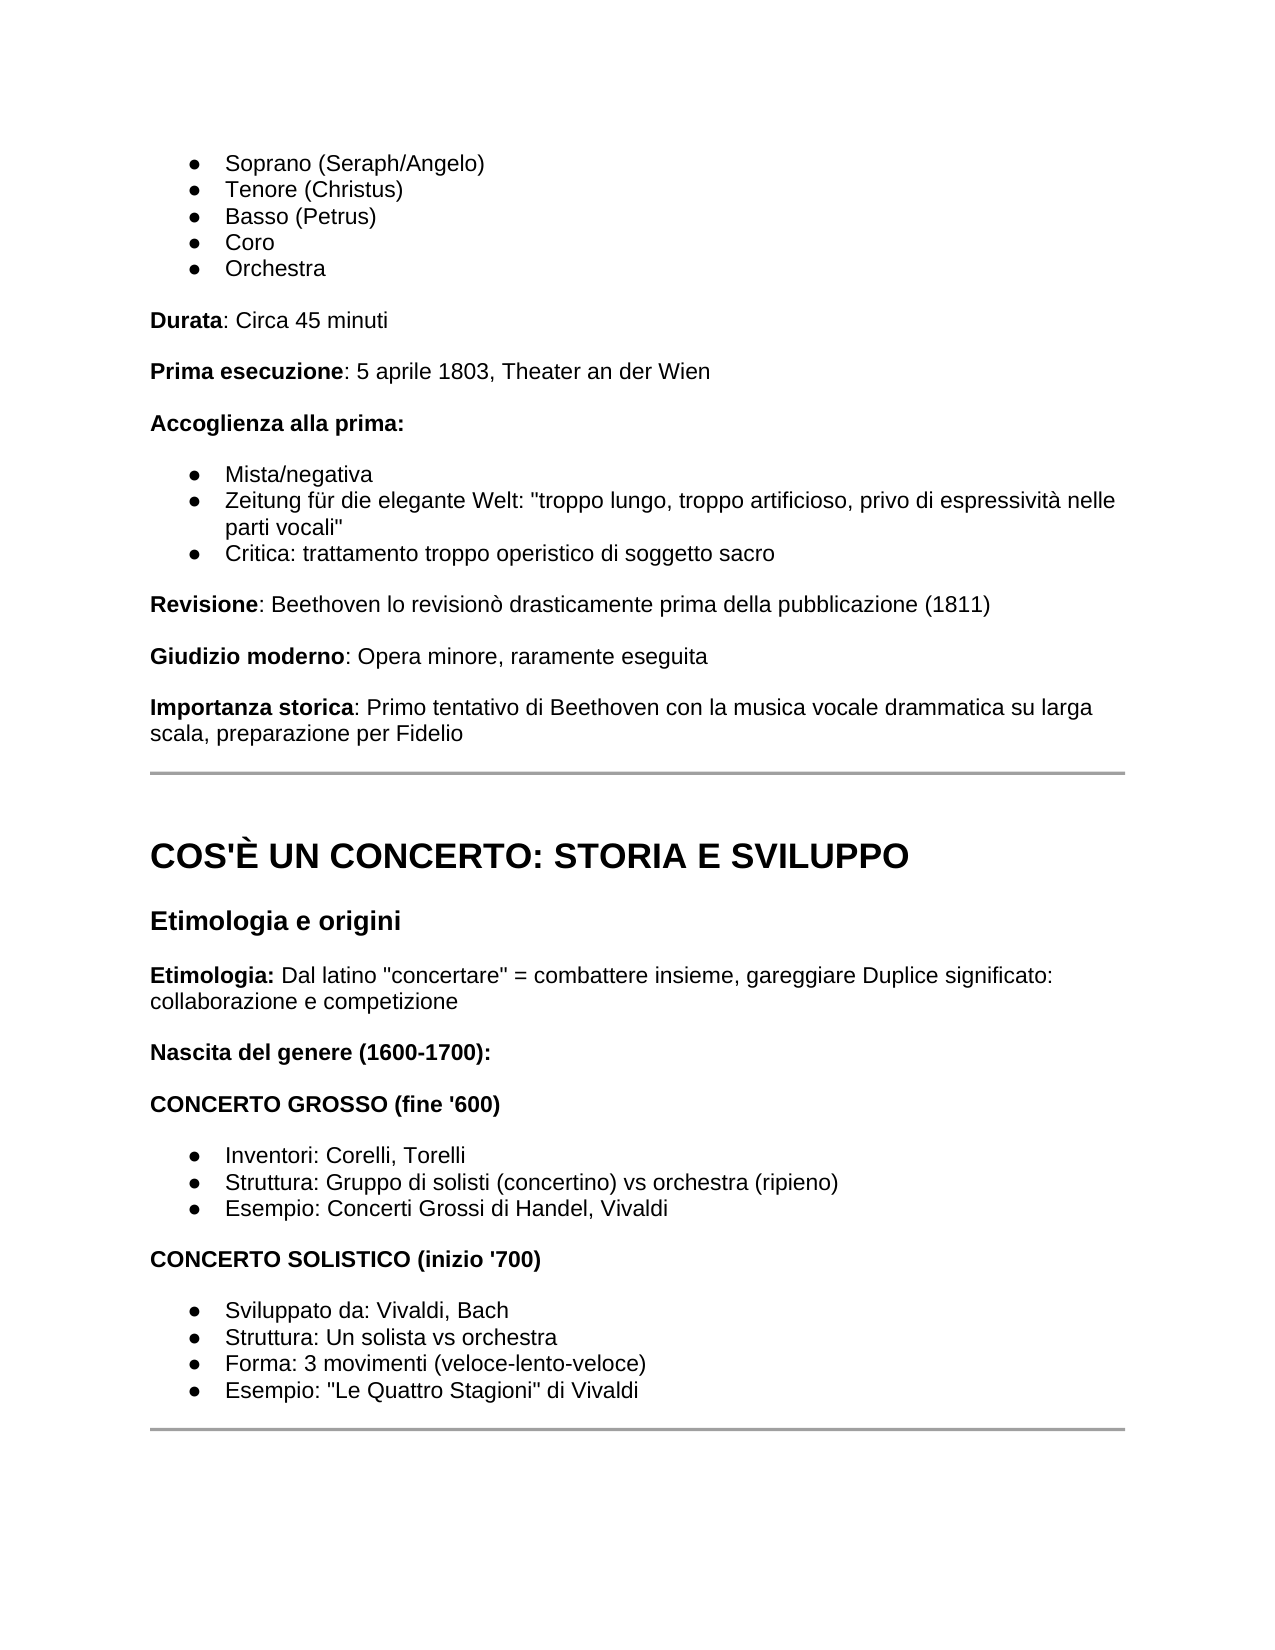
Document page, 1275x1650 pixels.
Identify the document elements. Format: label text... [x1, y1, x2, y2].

list Mista/negativa [187, 461, 1125, 487]
text Durata: Circa 45 minuti [150, 307, 1125, 333]
text Accoglienza alla prima: [150, 409, 1125, 436]
text Nascita del genere (1600-1700): [150, 1039, 1125, 1066]
list Inventori: Corelli, Torelli [187, 1142, 1125, 1168]
list Forma: 3 movimenti (veloce-lento-veloce) [187, 1350, 1125, 1377]
list Esempio: "Le Quattro Stagioni" di Vivaldi [187, 1377, 1125, 1403]
subtitle COS'È UN CONCERTO: STORIA E SVILUPPO [150, 836, 1125, 876]
list Struttura: Un solista vs orchestra [187, 1324, 1125, 1350]
list Zeitung für die elegante Welt: "troppo lungo, troppo artificioso, privo di espressività nelle parti vocali" [187, 487, 1125, 540]
text Giudizio moderno: Opera minore, raramente eseguita [150, 643, 1125, 669]
text CONCERTO GROSSO (fine '600) [150, 1091, 1125, 1117]
list Coro [187, 229, 1125, 255]
subtitle Etimologia e origini [150, 905, 1125, 937]
list Orchestra [187, 255, 1125, 282]
list Critica: trattamento troppo operistico di soggetto sacro [187, 540, 1125, 566]
list Struttura: Gruppo di solisti (concertino) vs orchestra (ripieno) [187, 1168, 1125, 1195]
text Prima esecuzione: 5 aprile 1803, Theater an der Wien [150, 358, 1125, 384]
list Soprano (Seraph/Angelo) [187, 150, 1125, 176]
list Esempio: Concerti Grossi di Handel, Vivaldi [187, 1195, 1125, 1221]
text Revisione: Beethoven lo revisionò drasticamente prima della pubblicazione (1811) [150, 591, 1125, 618]
text Etimologia: Dal latino "concertare" = combattere insieme, gareggiare Duplice significato: collaborazione e competizione [150, 962, 1125, 1014]
list Tenore (Christus) [187, 176, 1125, 203]
list Basso (Petrus) [187, 203, 1125, 229]
list Sviluppato da: Vivaldi, Bach [187, 1297, 1125, 1324]
text Importanza storica: Primo tentativo di Beethoven con la musica vocale drammatica su larga scala, preparazione per Fidelio [150, 694, 1125, 747]
text CONCERTO SOLISTICO (inizio '700) [150, 1246, 1125, 1272]
